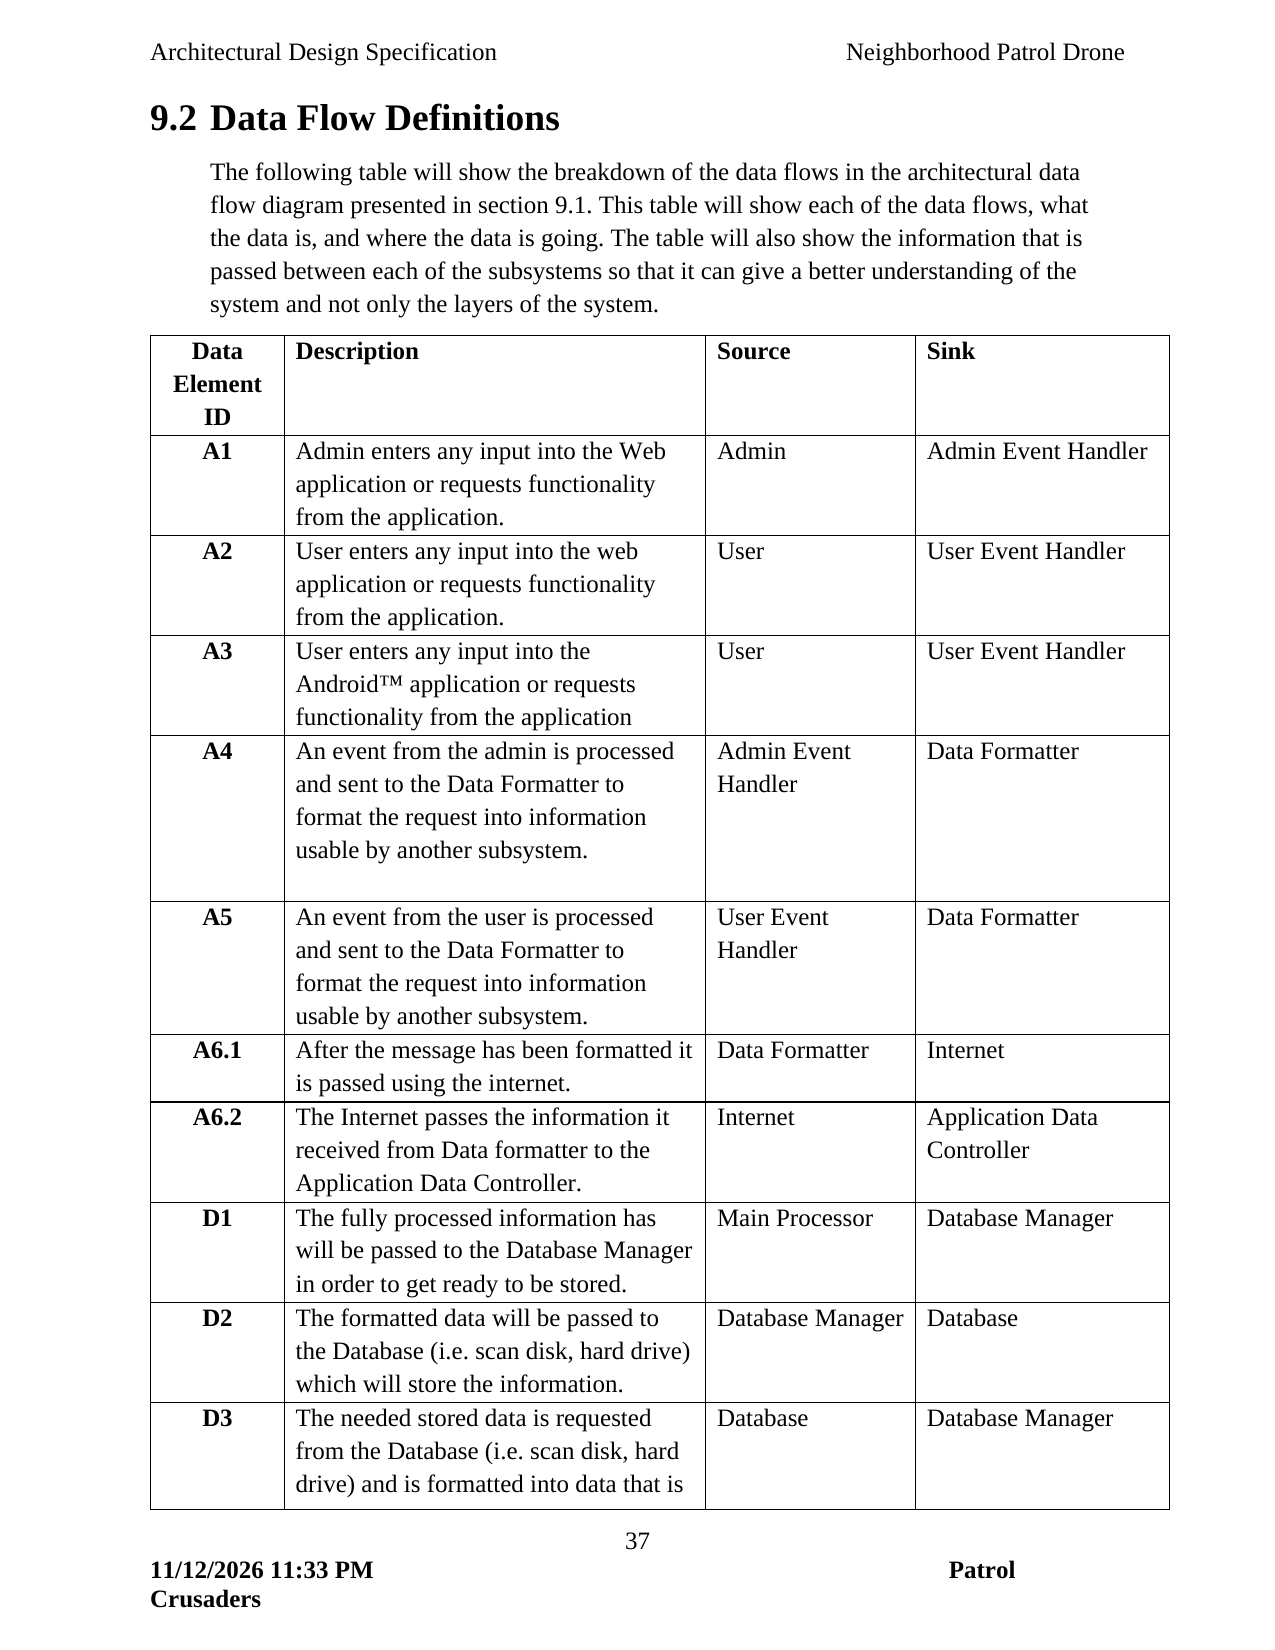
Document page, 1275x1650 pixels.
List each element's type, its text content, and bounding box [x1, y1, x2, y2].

table_cell User Event Handler [916, 636, 1169, 735]
table_header Source [706, 336, 915, 435]
table_cell Data Formatter [916, 902, 1169, 1034]
table_cell Internet [916, 1035, 1169, 1101]
table_cell Database Manager [916, 1403, 1169, 1508]
table_cell Admin Event Handler [706, 736, 915, 901]
table_cell A6.1 [151, 1035, 284, 1101]
table_cell User enters any input into the Android™ application or requests functionality from the application [285, 636, 705, 735]
table_cell Data Formatter [706, 1035, 915, 1101]
table_cell User [706, 536, 915, 635]
table_cell An event from the user is processed and sent to the Data Formatter to format the request into information usable by another subsystem. [285, 902, 705, 1034]
table_cell A2 [151, 536, 284, 635]
table_cell Database [916, 1303, 1169, 1402]
table_cell D1 [151, 1203, 284, 1302]
table_cell Database Manager [916, 1203, 1169, 1302]
table_cell Data Formatter [916, 736, 1169, 901]
table_cell The fully processed information has will be passed to the Database Manager in order to get ready to be stored. [285, 1203, 705, 1302]
text The following table will show the breakdown of the data flows in the architectural data flow diagram presented in section 9.1. This table will show each of the data flows, what the data is, and where the data is going. The table will also show the information that is passed between each of the subsystems so that it can give a better understanding of the system and not only the layers of the system. [210, 157, 1125, 318]
table_header Sink [916, 336, 1169, 435]
table_header Description [285, 336, 705, 435]
table_cell After the message has been formatted it is passed using the internet. [285, 1035, 705, 1101]
table_cell Database Manager [706, 1303, 915, 1402]
table_cell Application Data Controller [916, 1103, 1169, 1202]
table_cell The formatted data will be passed to the Database (i.e. scan disk, hard drive) which will store the information. [285, 1303, 705, 1402]
table_cell D2 [151, 1303, 284, 1402]
table_cell Main Processor [706, 1203, 915, 1302]
table_cell User [706, 636, 915, 735]
table_cell An event from the admin is processed and sent to the Data Formatter to format the request into information usable by another subsystem. [285, 736, 705, 901]
table_cell The Internet passes the information it received from Data formatter to the Application Data Controller. [285, 1103, 705, 1202]
subtitle Data Flow Definitions [150, 95, 1125, 138]
table_cell Admin [706, 436, 915, 535]
table_cell A5 [151, 902, 284, 1034]
table_cell Database [706, 1403, 915, 1508]
table_header Data Element ID [151, 336, 284, 435]
table_cell A1 [151, 436, 284, 535]
table_cell A4 [151, 736, 284, 901]
table_cell Admin enters any input into the Web application or requests functionality from the application. [285, 436, 705, 535]
table_cell A6.2 [151, 1103, 284, 1202]
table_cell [285, 1403, 705, 1508]
table_cell Admin Event Handler [916, 436, 1169, 535]
table_cell User Event Handler [916, 536, 1169, 635]
table_cell User enters any input into the web application or requests functionality from the application. [285, 536, 705, 635]
table_cell Internet [706, 1103, 915, 1202]
table_cell D3 [151, 1403, 284, 1508]
table_cell A3 [151, 636, 284, 735]
table_cell User Event Handler [706, 902, 915, 1034]
